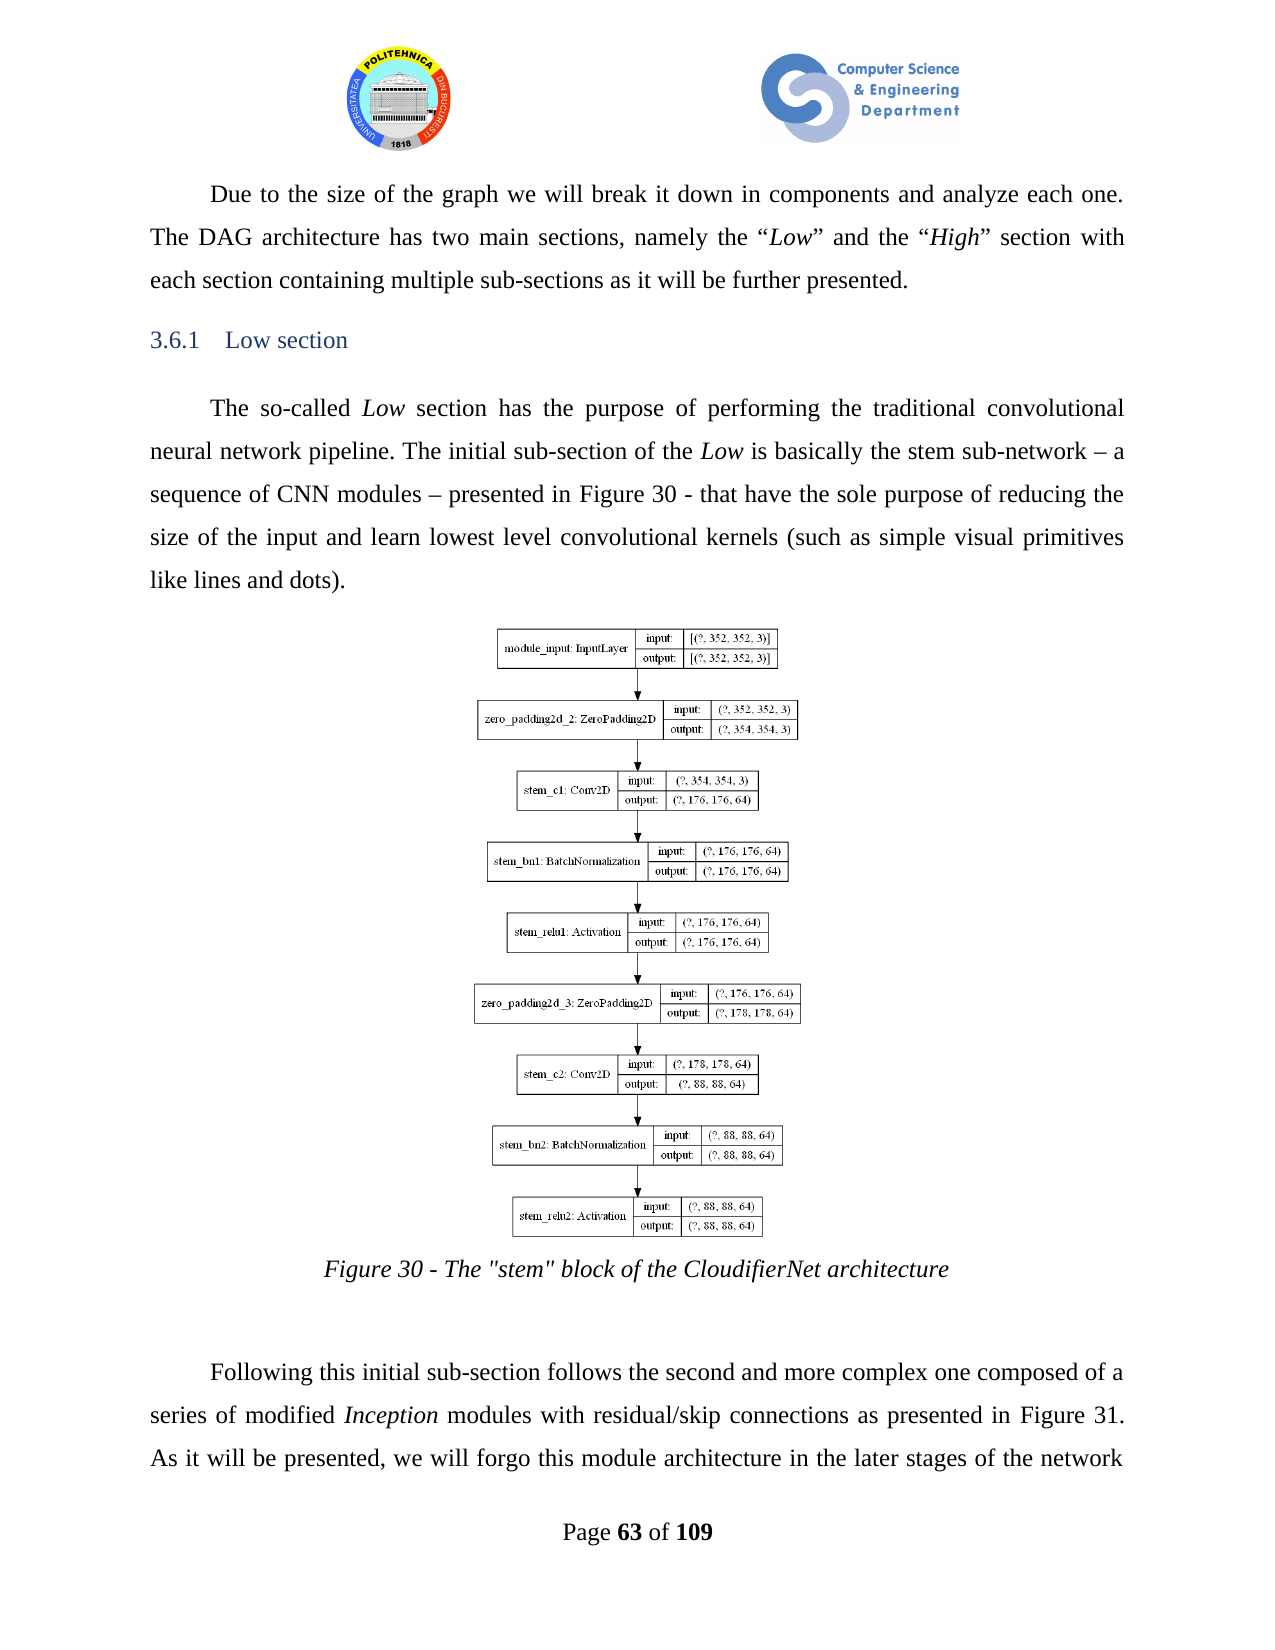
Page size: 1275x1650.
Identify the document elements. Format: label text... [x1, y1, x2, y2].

picture [760, 53, 963, 144]
text Due to the size of the graph we will break it down in components and analyze each one. The DAG architecture has two main sections, namely the “Low” and the “High” section with each section containing multiple sub-sections as it will be further presented. [150, 179, 1125, 294]
picture [346, 46, 451, 151]
subtitle Low section [150, 325, 1125, 354]
table_header [151, 625, 1124, 1254]
picture [471, 625, 804, 1240]
